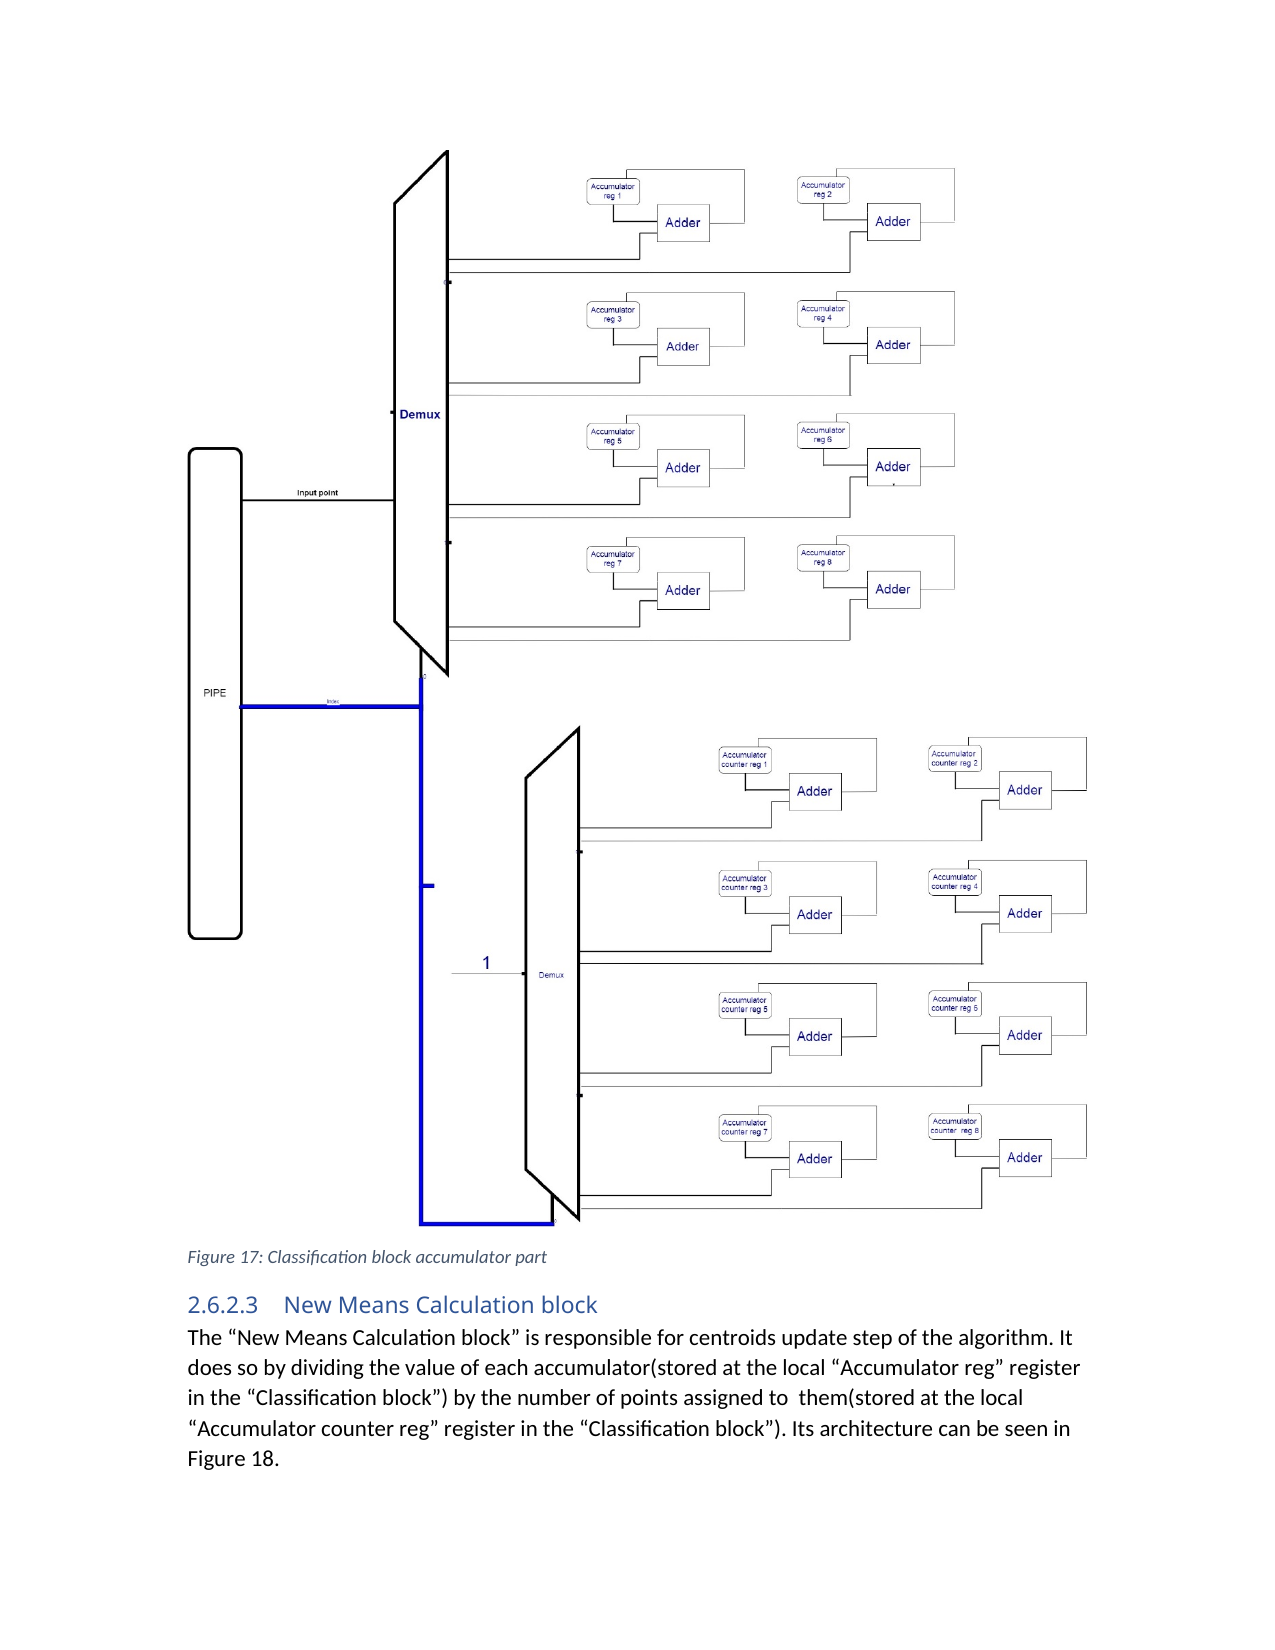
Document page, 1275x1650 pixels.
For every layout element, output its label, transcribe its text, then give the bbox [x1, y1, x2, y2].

text Figure 17: Classification block accumulator part [187, 1246, 1087, 1268]
picture [187, 150, 1088, 1227]
text The “New Means Calculation block” is responsible for centroids update step of the algorithm. It does so by dividing the value of each accumulator(stored at the local “Accumulator reg” register in the “Classification block”) by the number of points assigned to them(stored at the local “Accumulator counter reg” register in the “Classification block”). Its architecture can be seen in Figure 18. [187, 1323, 1087, 1472]
subtitle New Means Calculation block [187, 1289, 1087, 1321]
